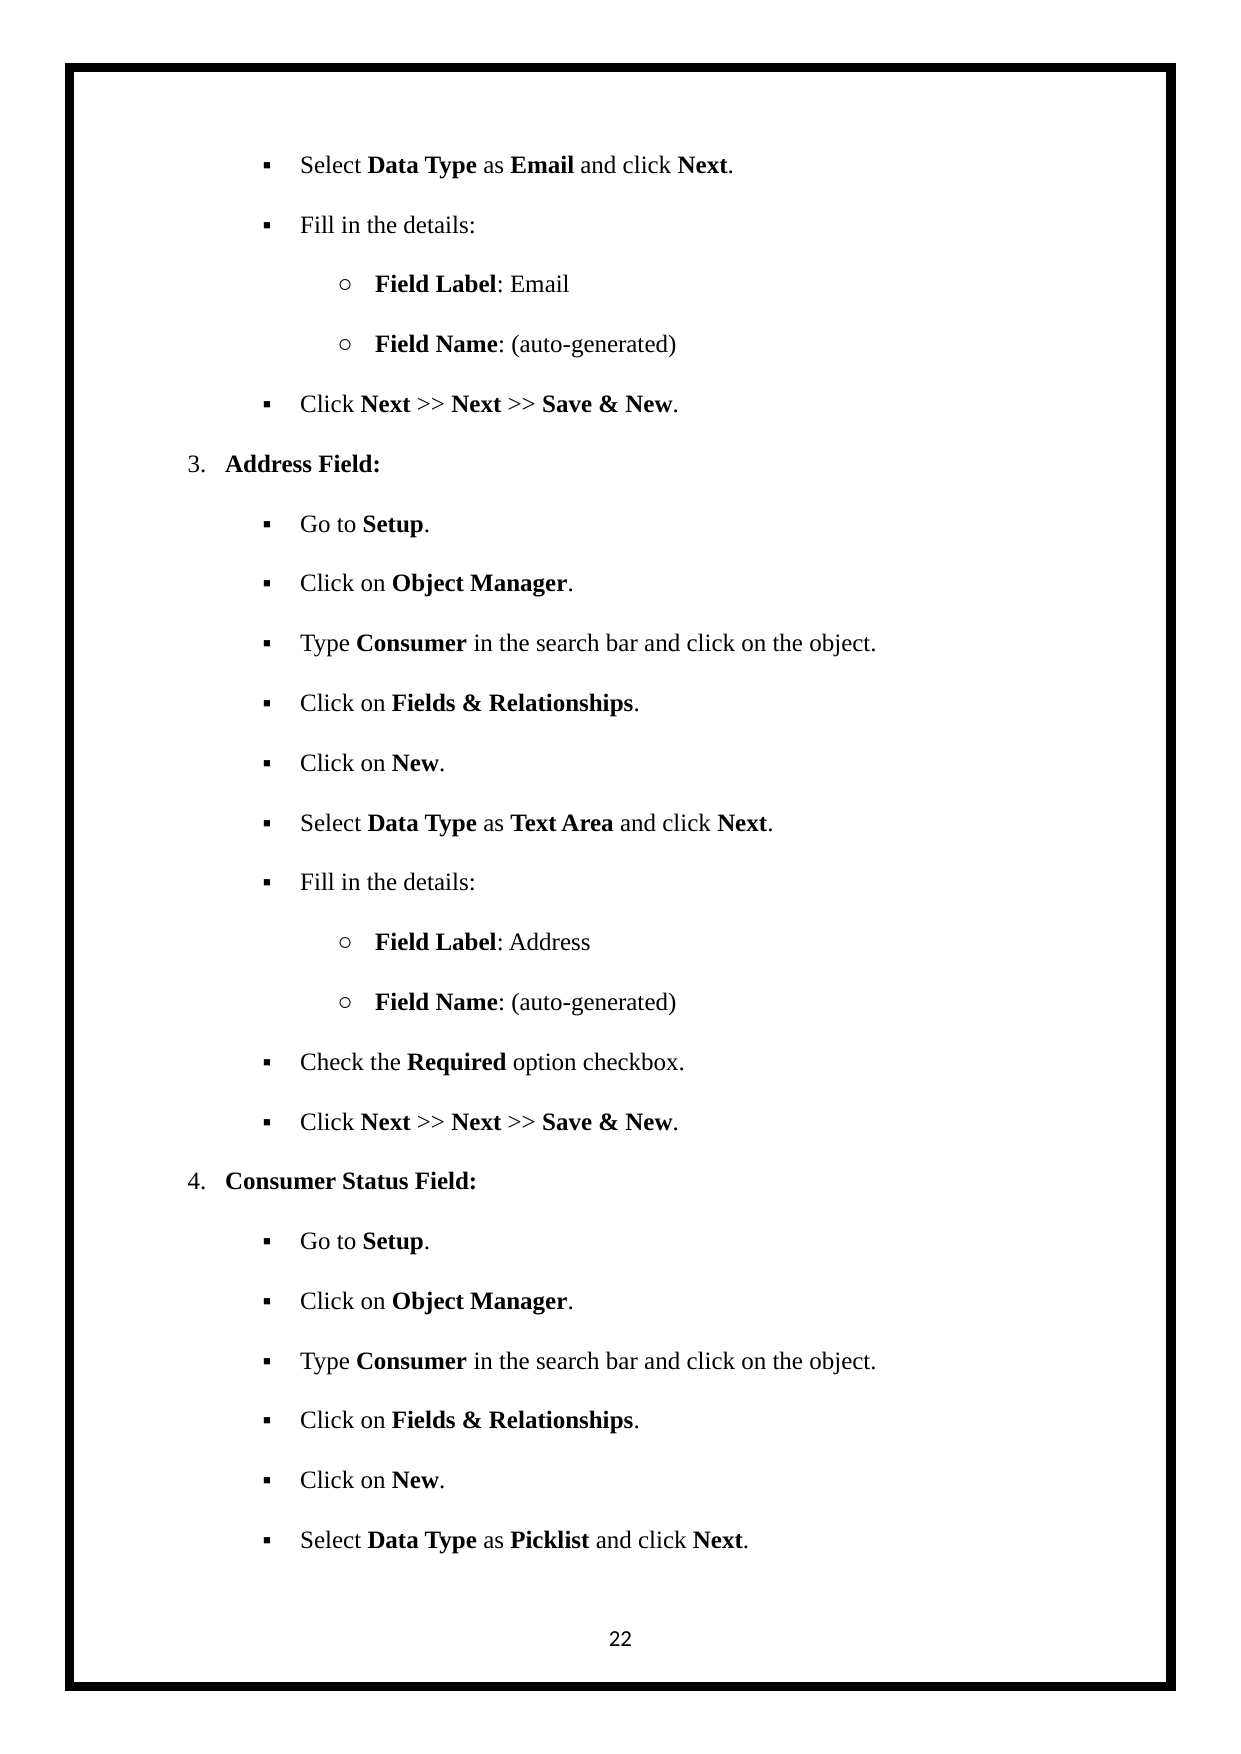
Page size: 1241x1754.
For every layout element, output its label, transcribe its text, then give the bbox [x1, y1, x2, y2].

list Go to Setup. [262, 1226, 1090, 1255]
list Select Data Type as Email and click Next. [262, 150, 1090, 179]
list Select Data Type as Text Area and click Next. [262, 808, 1090, 836]
list Fill in the details: [262, 210, 1090, 238]
list Fill in the details: [262, 867, 1090, 896]
list Click on Object Manager. [262, 568, 1090, 597]
list Click on New. [262, 1465, 1090, 1494]
list Click on Object Manager. [262, 1286, 1090, 1315]
list Click Next >> Next >> Save & New. [262, 389, 1090, 418]
list Go to Setup. [262, 509, 1090, 537]
list Consumer Status Field: [187, 1166, 1090, 1195]
list Type Consumer in the search bar and click on the object. [262, 628, 1090, 657]
list Click Next >> Next >> Save & New. [262, 1107, 1090, 1135]
list Click on New. [262, 748, 1090, 777]
list Address Field: [187, 449, 1090, 478]
list Field Name: (auto-generated) [337, 987, 1090, 1016]
list Type Consumer in the search bar and click on the object. [262, 1346, 1090, 1374]
list Field Name: (auto-generated) [337, 329, 1090, 358]
list Click on Fields & Relationships. [262, 1406, 1090, 1434]
list Click on Fields & Relationships. [262, 688, 1090, 717]
list Select Data Type as Picklist and click Next. [262, 1525, 1090, 1554]
list Check the Required option checkbox. [262, 1047, 1090, 1076]
list Field Label: Email [337, 269, 1090, 298]
list Field Label: Address [337, 927, 1090, 956]
